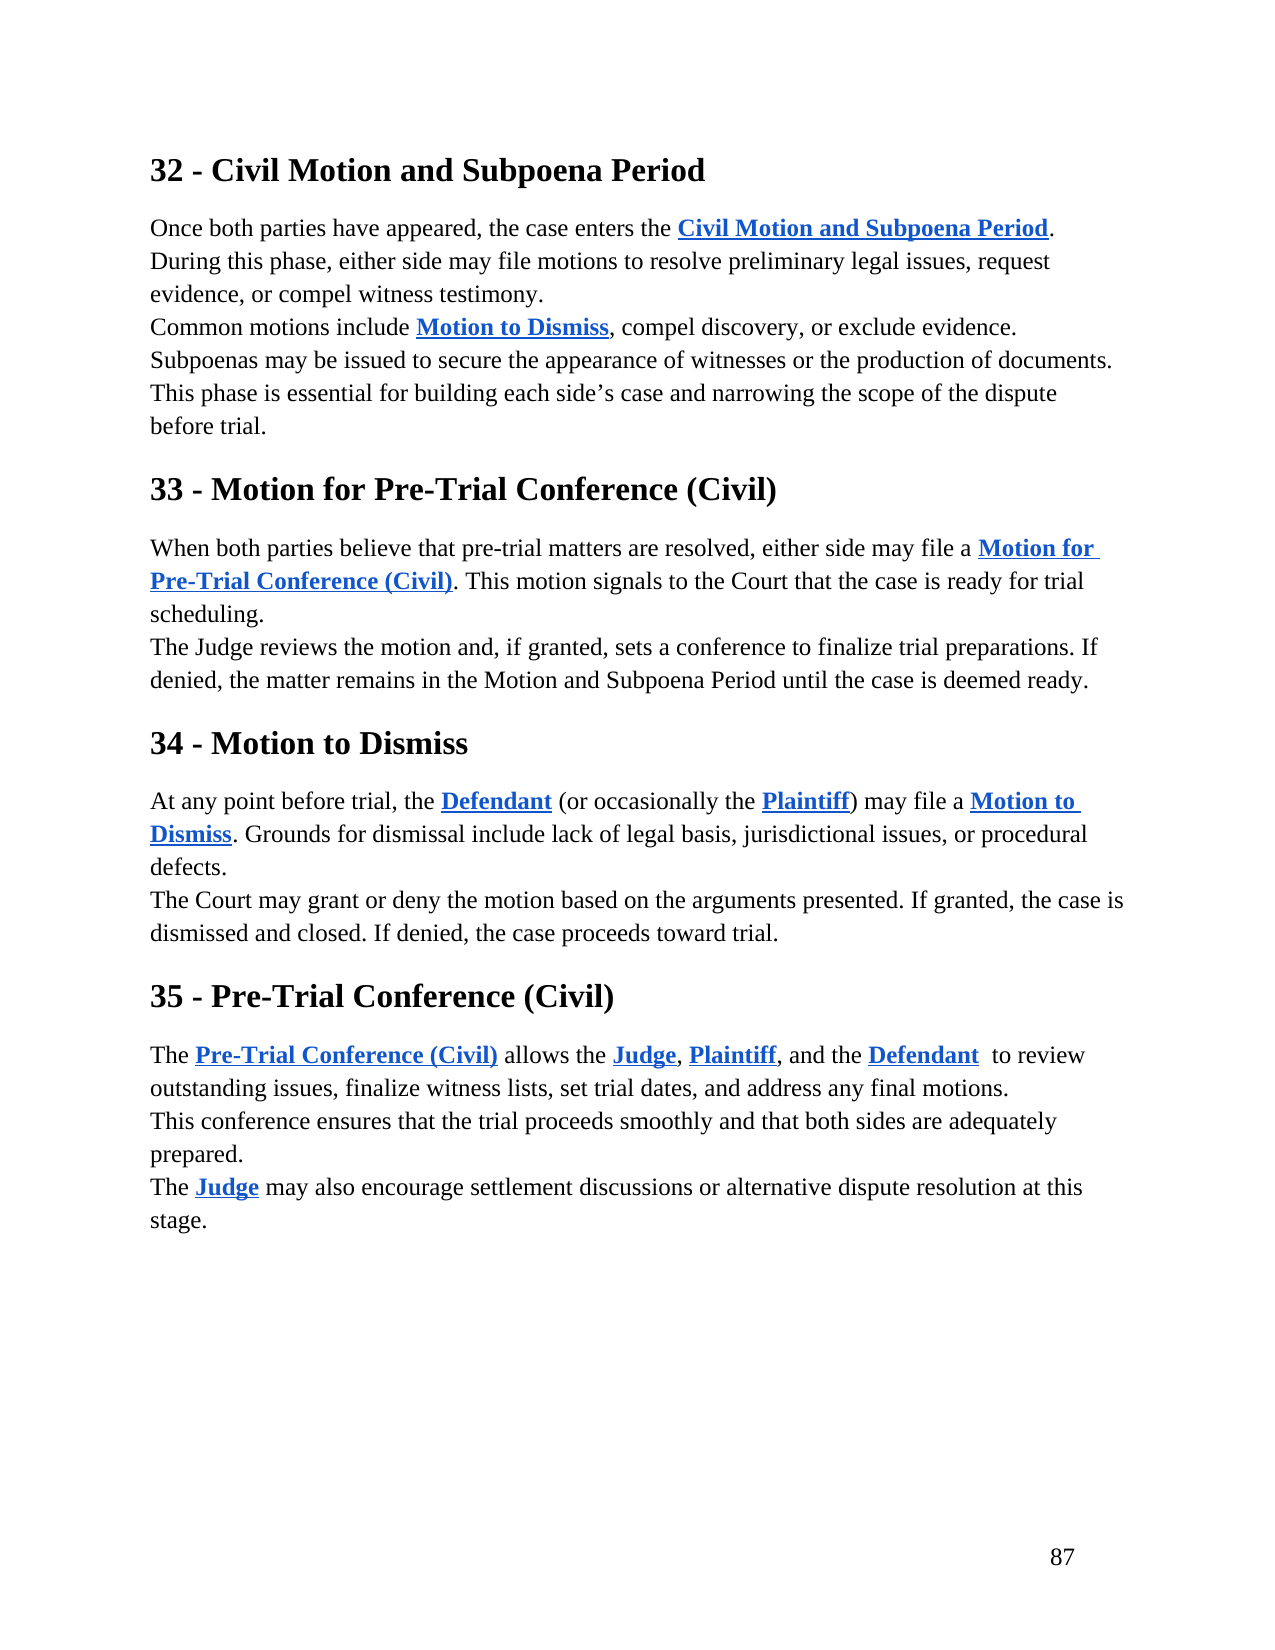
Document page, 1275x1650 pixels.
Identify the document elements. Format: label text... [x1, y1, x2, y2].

text Once both parties have appeared, the case enters the Civil Motion and Subpoena Period. During this phase, either side may file motions to resolve preliminary legal issues, request evidence, or compel witness testimony. [150, 213, 1125, 308]
text Subpoenas may be issued to secure the appearance of witnesses or the production of documents. This phase is essential for building each side’s case and narrowing the scope of the dispute before trial. [150, 345, 1125, 440]
text The Pre-Trial Conference (Civil) allows the Judge, Plaintiff, and the Defendant to review outstanding issues, finalize witness lists, set trial dates, and address any final motions. [150, 1040, 1125, 1101]
text The Court may grant or deny the motion based on the arguments presented. If granted, the case is dismissed and closed. If denied, the case proceeds toward trial. [150, 885, 1125, 947]
text The Judge reviews the motion and, if granted, sets a conference to finalize trial preparations. If denied, the matter remains in the Motion and Subpoena Period until the case is deemed ready. [150, 632, 1125, 694]
text The Judge may also encourage settlement discussions or alternative dispute resolution at this stage. [150, 1172, 1125, 1233]
text This conference ensures that the trial proceeds smoothly and that both sides are adequately prepared. [150, 1106, 1125, 1167]
text When both parties believe that pre-trial matters are resolved, either side may file a Motion for Pre-Trial Conference (Civil). This motion signals to the Court that the case is ready for trial scheduling. [150, 533, 1125, 628]
text At any point before trial, the Defendant (or occasionally the Plaintiff) may file a Motion to Dismiss. Grounds for dismissal include lack of legal basis, jurisdictional issues, or procedural defects. [150, 786, 1125, 881]
subtitle 35 - Pre-Trial Conference (Civil) [150, 976, 1125, 1015]
text Common motions include Motion to Dismiss, compel discovery, or exclude evidence. [150, 312, 1125, 341]
subtitle 32 - Civil Motion and Subpoena Period [150, 150, 1125, 188]
subtitle 34 - Motion to Dismiss [150, 723, 1125, 761]
subtitle 33 - Motion for Pre-Trial Conference (Civil) [150, 469, 1125, 508]
